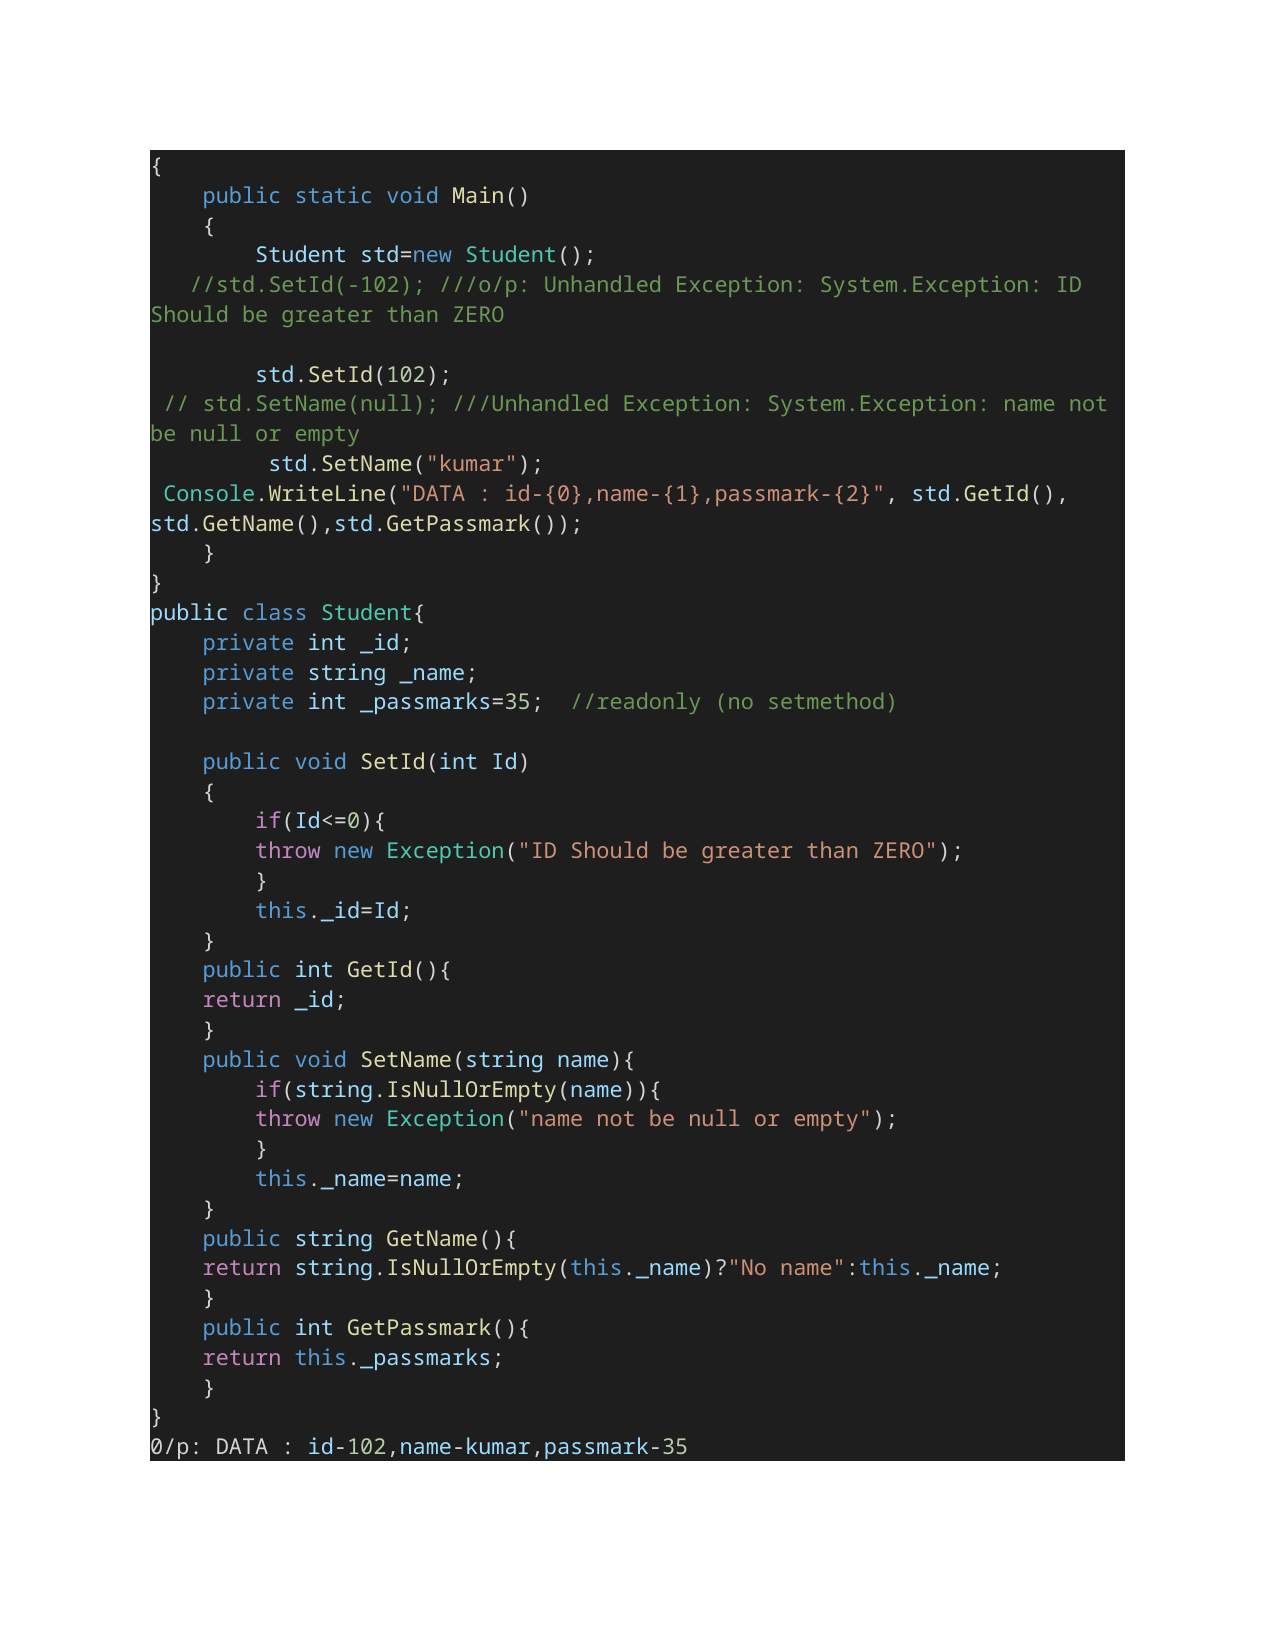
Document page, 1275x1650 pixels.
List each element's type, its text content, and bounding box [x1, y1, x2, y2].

text public class Student{ [150, 597, 1125, 627]
text } [150, 567, 1125, 597]
text return string.IsNullOrEmpty(this._name)?"No name":this._name; [150, 1252, 1125, 1282]
text { [150, 776, 1125, 805]
text 0/p: DATA : id-102,name-kumar,passmark-35 [150, 1431, 1125, 1461]
text if(Id<=0){ [150, 805, 1125, 835]
text Console.WriteLine("DATA : id-{0},name-{1},passmark-{2}", std.GetId(), std.GetName(),std.GetPassmark()); [150, 478, 1125, 537]
text } [150, 537, 1125, 567]
text public static void Main() [150, 180, 1125, 209]
text private int _passmarks=35; //readonly (no setmethod) [150, 686, 1125, 716]
text throw new Exception("name not be null or empty"); [150, 1103, 1125, 1133]
text Student std=new Student(); [150, 239, 1125, 269]
text } [150, 1193, 1125, 1222]
text std.SetName("kumar"); [150, 448, 1125, 478]
text throw new Exception("ID Should be greater than ZERO"); [150, 835, 1125, 865]
text } [150, 924, 1125, 954]
text std.SetId(102); [150, 358, 1125, 388]
text { [150, 150, 1125, 180]
text // std.SetName(null); ///Unhandled Exception: System.Exception: name not be null or empty [150, 388, 1125, 448]
text } [150, 1282, 1125, 1312]
text } [150, 1371, 1125, 1401]
text private int _id; [150, 627, 1125, 656]
text if(string.IsNullOrEmpty(name)){ [150, 1073, 1125, 1103]
text public void SetName(string name){ [150, 1044, 1125, 1073]
text } [150, 1014, 1125, 1044]
text this._name=name; [150, 1163, 1125, 1193]
text private string _name; [150, 656, 1125, 686]
text } [150, 1401, 1125, 1431]
text { [150, 209, 1125, 239]
text //std.SetId(-102); ///o/p: Unhandled Exception: System.Exception: ID Should be greater than ZERO [150, 269, 1125, 329]
text public void SetId(int Id) [150, 746, 1125, 776]
text } [150, 865, 1125, 895]
text public int GetPassmark(){ [150, 1312, 1125, 1342]
text public int GetId(){ [150, 954, 1125, 984]
text public string GetName(){ [150, 1222, 1125, 1252]
text } [150, 1133, 1125, 1163]
text return _id; [150, 984, 1125, 1014]
text this._id=Id; [150, 895, 1125, 924]
text return this._passmarks; [150, 1342, 1125, 1371]
